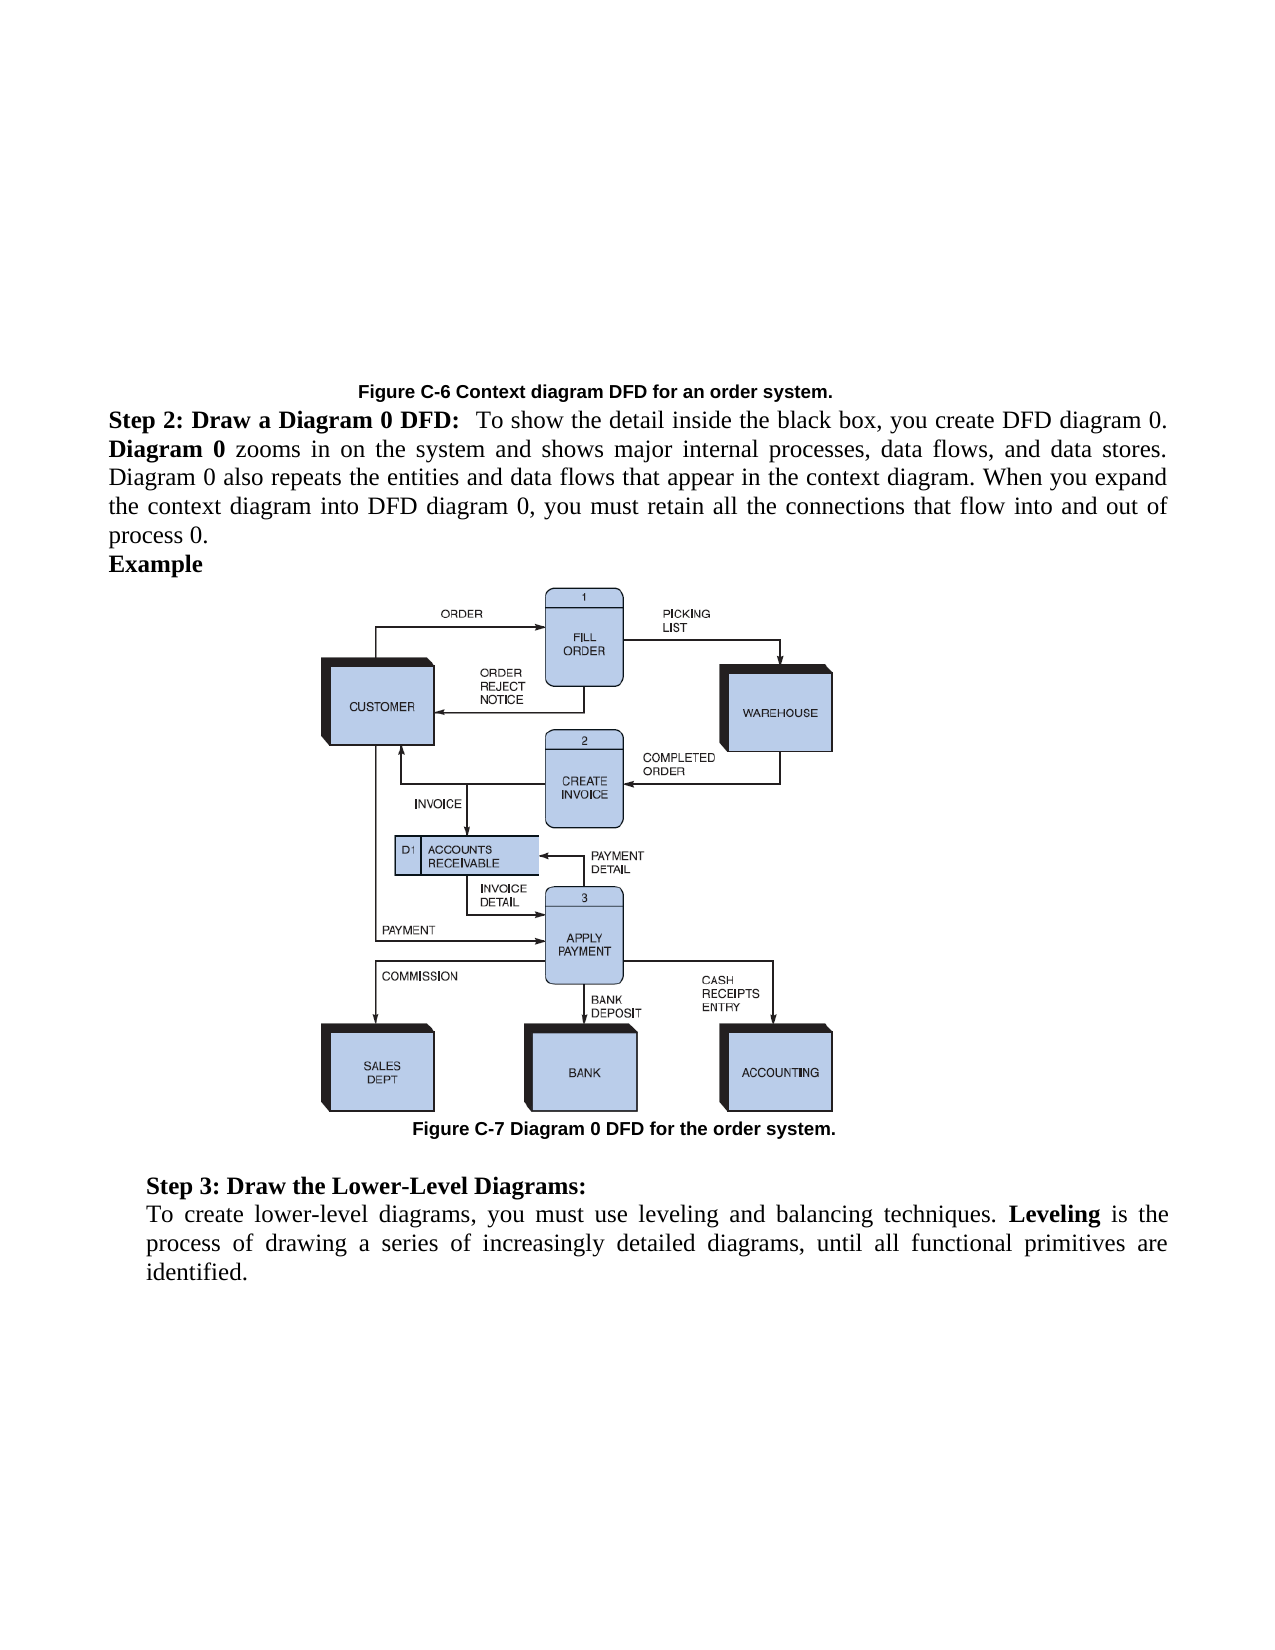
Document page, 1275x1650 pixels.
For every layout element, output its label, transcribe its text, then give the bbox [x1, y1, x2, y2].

picture [301, 578, 883, 1119]
text Example [108, 549, 1169, 577]
text To create lower-level diagrams, you must use leveling and balancing techniques. Leveling is the process of drawing a series of increasingly detailed diagrams, until all functional primitives are identified. [146, 1199, 1169, 1286]
text Step 3: Draw the Lower-Level Diagrams: [146, 1171, 1169, 1199]
text Step 2: Draw a Diagram 0 DFD: To show the detail inside the black box, you create DFD diagram 0. Diagram 0 zooms in on the system and shows major internal processes, data flows, and data stores. Diagram 0 also repeats the entities and data flows that appear in the context diagram. When you expand the context diagram into DFD diagram 0, you must retain all the connections that flow into and out of process 0. [108, 363, 1169, 549]
